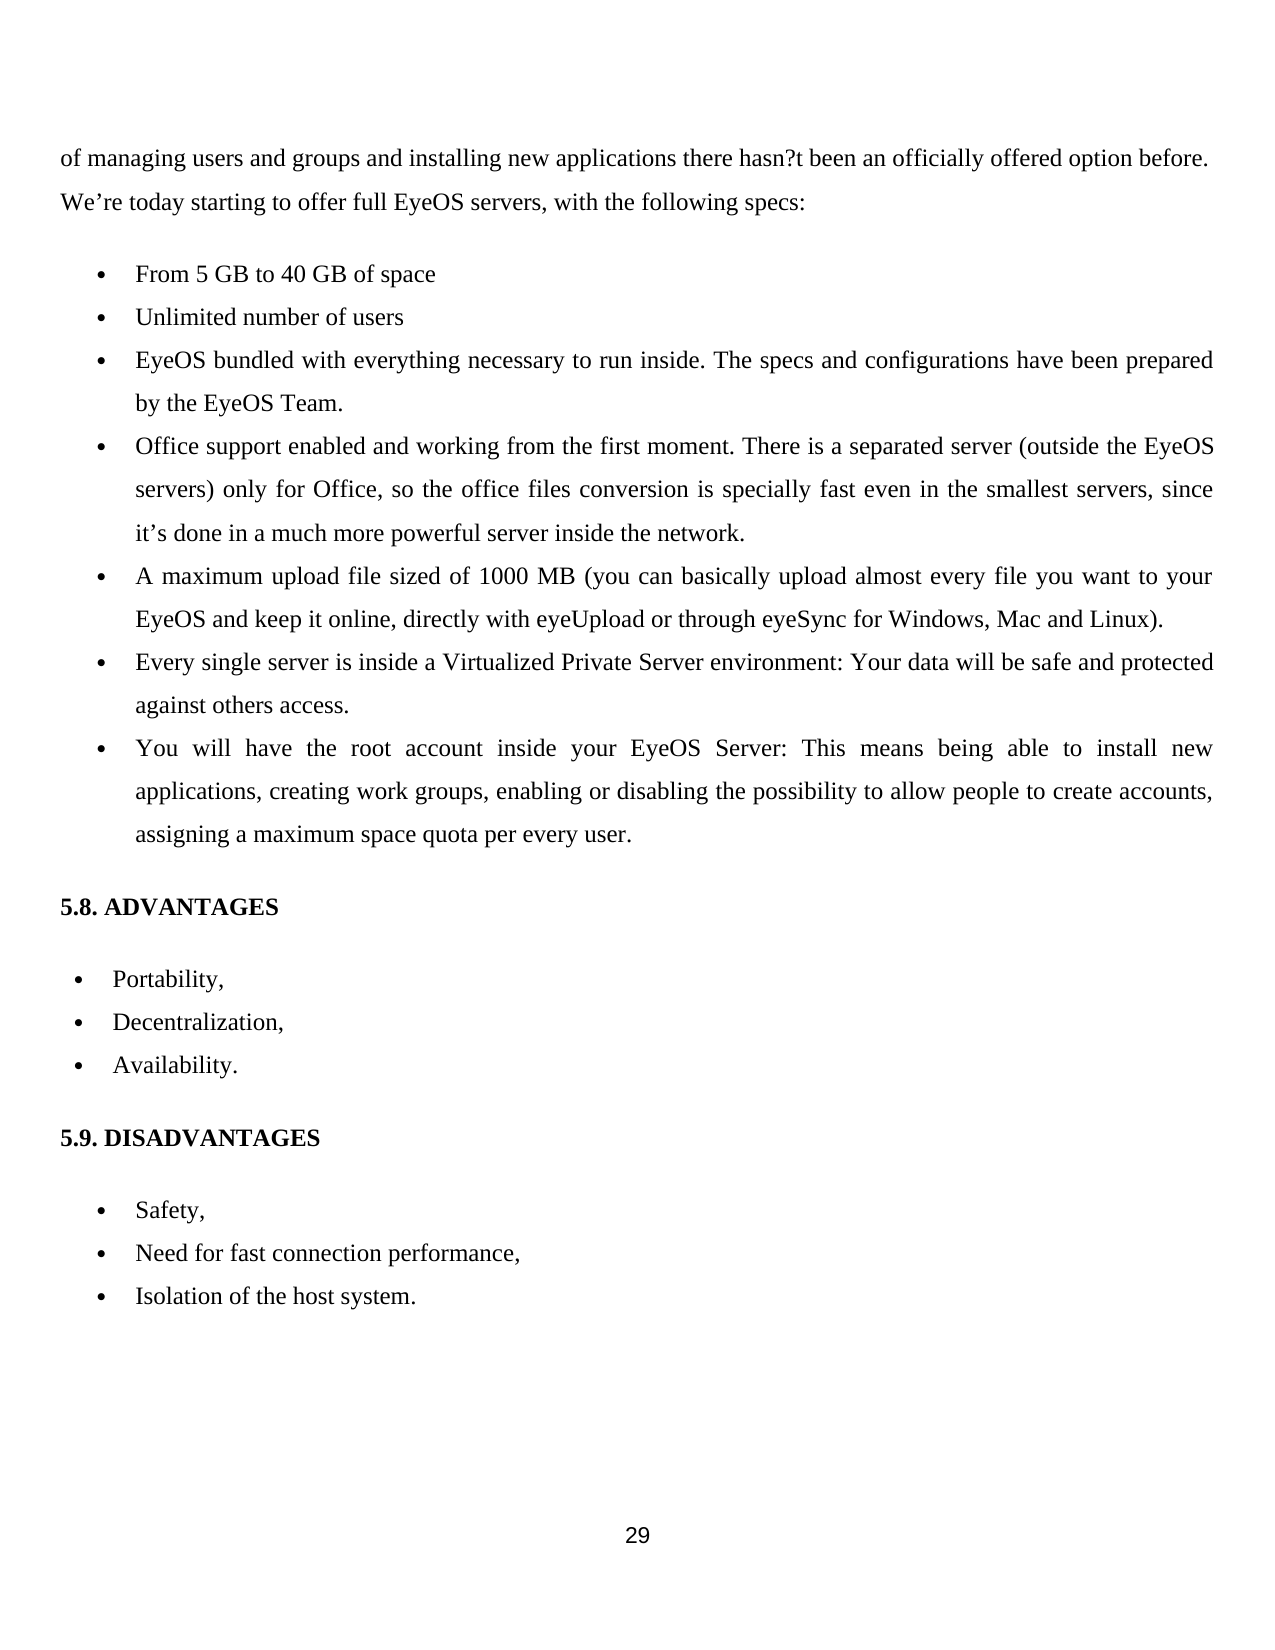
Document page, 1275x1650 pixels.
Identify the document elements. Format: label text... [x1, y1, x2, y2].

list Decentralization, [75, 1007, 1215, 1036]
list Office support enabled and working from the first moment. There is a separated server (outside the EyeOS servers) only for Office, so the office files conversion is specially fast even in the smallest servers, since it’s done in a much more powerful server inside the network. [98, 431, 1215, 546]
list Every single server is inside a Virtualized Private Server environment: Your data will be safe and protected against others access. [98, 647, 1215, 719]
list EyeOS bundled with everything necessary to run inside. The specs and configurations have been prepared by the EyeOS Team. [98, 345, 1215, 417]
list From 5 GB to 40 GB of space [98, 259, 1215, 288]
list Safety, [98, 1195, 1215, 1224]
text 5.8. ADVANTAGES [60, 892, 1215, 921]
list You will have the root account inside your EyeOS Server: This means being able to install new applications, creating work groups, enabling or disabling the possibility to allow people to create accounts, assigning a maximum space quota per every user. [98, 733, 1215, 848]
text 5.9. DISADVANTAGES [60, 1123, 1215, 1151]
list A maximum upload file sized of 1000 MB (you can basically upload almost every file you want to your EyeOS and keep it online, directly with eyeUpload or through eyeSync for Windows, Mac and Linux). [98, 561, 1215, 633]
list Unlimited number of users [98, 302, 1215, 331]
list Need for fast connection performance, [98, 1238, 1215, 1267]
list Isolation of the host system. [98, 1281, 1215, 1310]
list Portability, [75, 964, 1215, 993]
list Availability. [75, 1050, 1215, 1079]
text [60, 143, 1215, 215]
